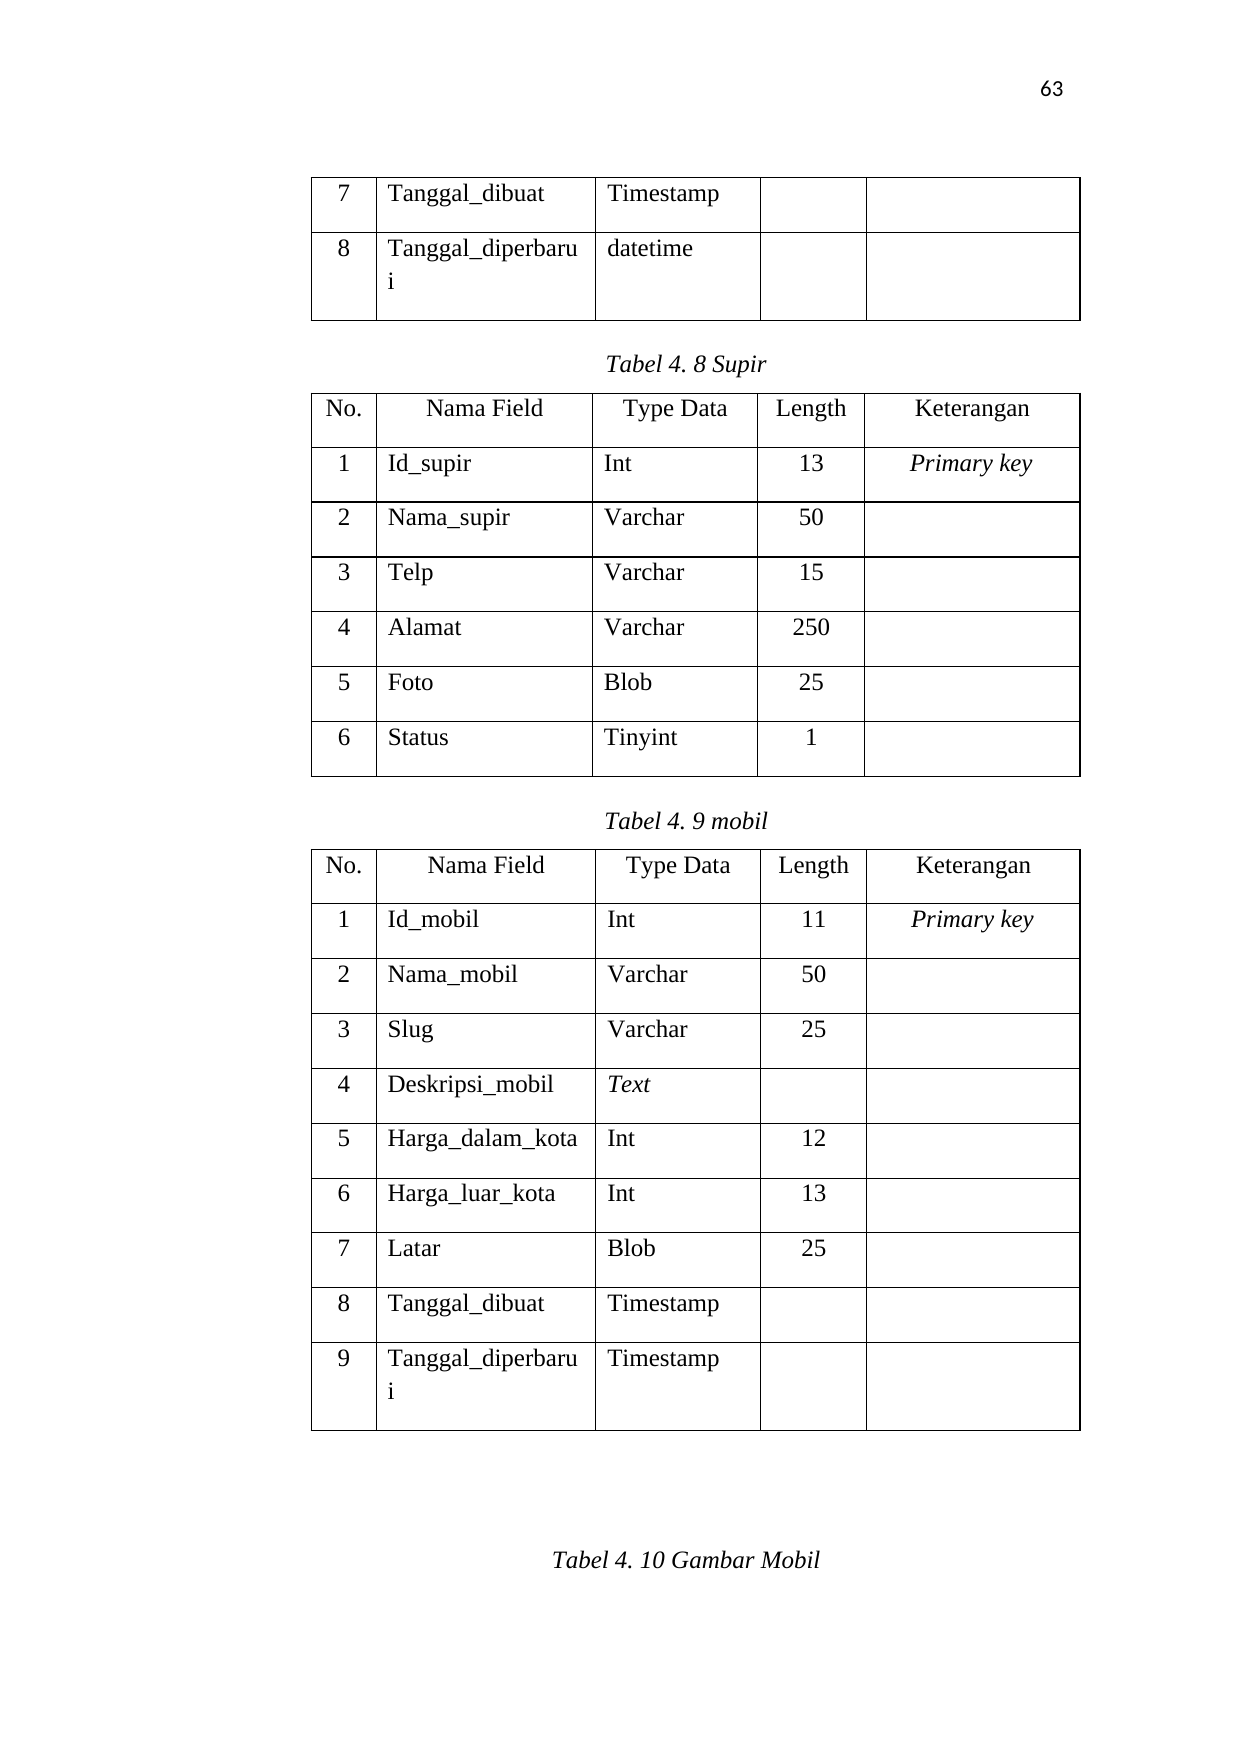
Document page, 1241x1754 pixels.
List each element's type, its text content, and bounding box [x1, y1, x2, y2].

table_cell [867, 1014, 1079, 1068]
table_cell 6 [312, 722, 376, 776]
table_cell Varchar [596, 1014, 760, 1068]
table_cell [865, 558, 1079, 611]
table_cell 250 [758, 612, 864, 666]
table_header No. [312, 394, 376, 447]
table_cell 13 [758, 448, 864, 501]
table_cell Varchar [593, 612, 757, 666]
table_cell Alamat [377, 612, 592, 666]
table_cell 5 [312, 1124, 376, 1177]
table_cell [761, 1069, 866, 1122]
table_cell Slug [377, 1014, 595, 1068]
table_cell [761, 1343, 866, 1429]
table_cell 2 [312, 503, 376, 556]
table_header Length [761, 850, 866, 903]
table_cell datetime [596, 233, 760, 319]
table_header Nama Field [377, 394, 592, 447]
table_header Keterangan [867, 850, 1079, 903]
table_cell [867, 1233, 1079, 1287]
table_cell [867, 1288, 1079, 1342]
table_cell 4 [312, 1069, 376, 1122]
table_cell Int [596, 904, 760, 958]
table_header Type Data [593, 394, 757, 447]
table_cell 50 [761, 959, 866, 1013]
table_cell [867, 1069, 1079, 1122]
table_cell 4 [312, 612, 376, 666]
table_cell Nama_supir [377, 503, 592, 556]
table_cell Blob [593, 667, 757, 721]
table_cell Tanggal_diperbarui [377, 1343, 595, 1429]
table_cell [867, 959, 1079, 1013]
table_header No. [312, 850, 376, 903]
table_cell 9 [312, 1343, 376, 1429]
table_cell 25 [761, 1233, 866, 1287]
table_cell Timestamp [596, 1288, 760, 1342]
table_cell 8 [312, 233, 376, 319]
table_cell Foto [377, 667, 592, 721]
table_cell Tanggal_diperbarui [377, 233, 595, 319]
table_cell [867, 1179, 1079, 1232]
table_cell 50 [758, 503, 864, 556]
table_header Nama Field [377, 850, 595, 903]
table_cell Telp [377, 558, 592, 611]
table_cell Tanggal_dibuat [377, 1288, 595, 1342]
table_header Length [758, 394, 864, 447]
table_cell Tinyint [593, 722, 757, 776]
table_cell [865, 503, 1079, 556]
table_cell 7 [312, 178, 376, 232]
table_header Type Data [596, 850, 760, 903]
table_cell Int [596, 1124, 760, 1177]
table_cell Int [596, 1179, 760, 1232]
table_cell 5 [312, 667, 376, 721]
table_cell [865, 612, 1079, 666]
table_cell 1 [312, 448, 376, 501]
table_cell [865, 667, 1079, 721]
table_cell Varchar [596, 959, 760, 1013]
table_cell 15 [758, 558, 864, 611]
table_cell Id_supir [377, 448, 592, 501]
table_cell Text [596, 1069, 760, 1122]
table_cell Deskripsi_mobil [377, 1069, 595, 1122]
table_cell Id_mobil [377, 904, 595, 958]
table_cell [867, 1124, 1079, 1177]
table_cell Harga_luar_kota [377, 1179, 595, 1232]
table_cell 1 [758, 722, 864, 776]
table_cell [761, 233, 866, 319]
text Tabel 4. 9 mobil [311, 806, 1063, 834]
table_cell Harga_dalam_kota [377, 1124, 595, 1177]
table_cell 2 [312, 959, 376, 1013]
table_cell 3 [312, 558, 376, 611]
table_cell Timestamp [596, 178, 760, 232]
table_cell Varchar [593, 503, 757, 556]
table_cell Blob [596, 1233, 760, 1287]
table_cell Nama_mobil [377, 959, 595, 1013]
table_cell 11 [761, 904, 866, 958]
table_cell Latar [377, 1233, 595, 1287]
table_header Keterangan [865, 394, 1079, 447]
table_cell 25 [758, 667, 864, 721]
table_cell 12 [761, 1124, 866, 1177]
table_cell [761, 178, 866, 232]
table_cell 25 [761, 1014, 866, 1068]
table_cell Int [593, 448, 757, 501]
table_cell [865, 722, 1079, 776]
table_cell [867, 1343, 1079, 1429]
table_cell Primary key [865, 448, 1079, 501]
table_cell [867, 178, 1079, 232]
text Tabel 4. 8 Supir [311, 349, 1063, 378]
table_cell Status [377, 722, 592, 776]
table_cell Primary key [867, 904, 1079, 958]
table_cell 13 [761, 1179, 866, 1232]
table_cell Timestamp [596, 1343, 760, 1429]
table_cell 6 [312, 1179, 376, 1232]
table_cell Tanggal_dibuat [377, 178, 595, 232]
table_cell 1 [312, 904, 376, 958]
table_cell Varchar [593, 558, 757, 611]
table_cell 7 [312, 1233, 376, 1287]
table_cell 8 [312, 1288, 376, 1342]
table_cell [867, 233, 1079, 319]
table_cell [761, 1288, 866, 1342]
text Tabel 4. 10 Gambar Mobil [311, 1546, 1063, 1574]
table_cell 3 [312, 1014, 376, 1068]
